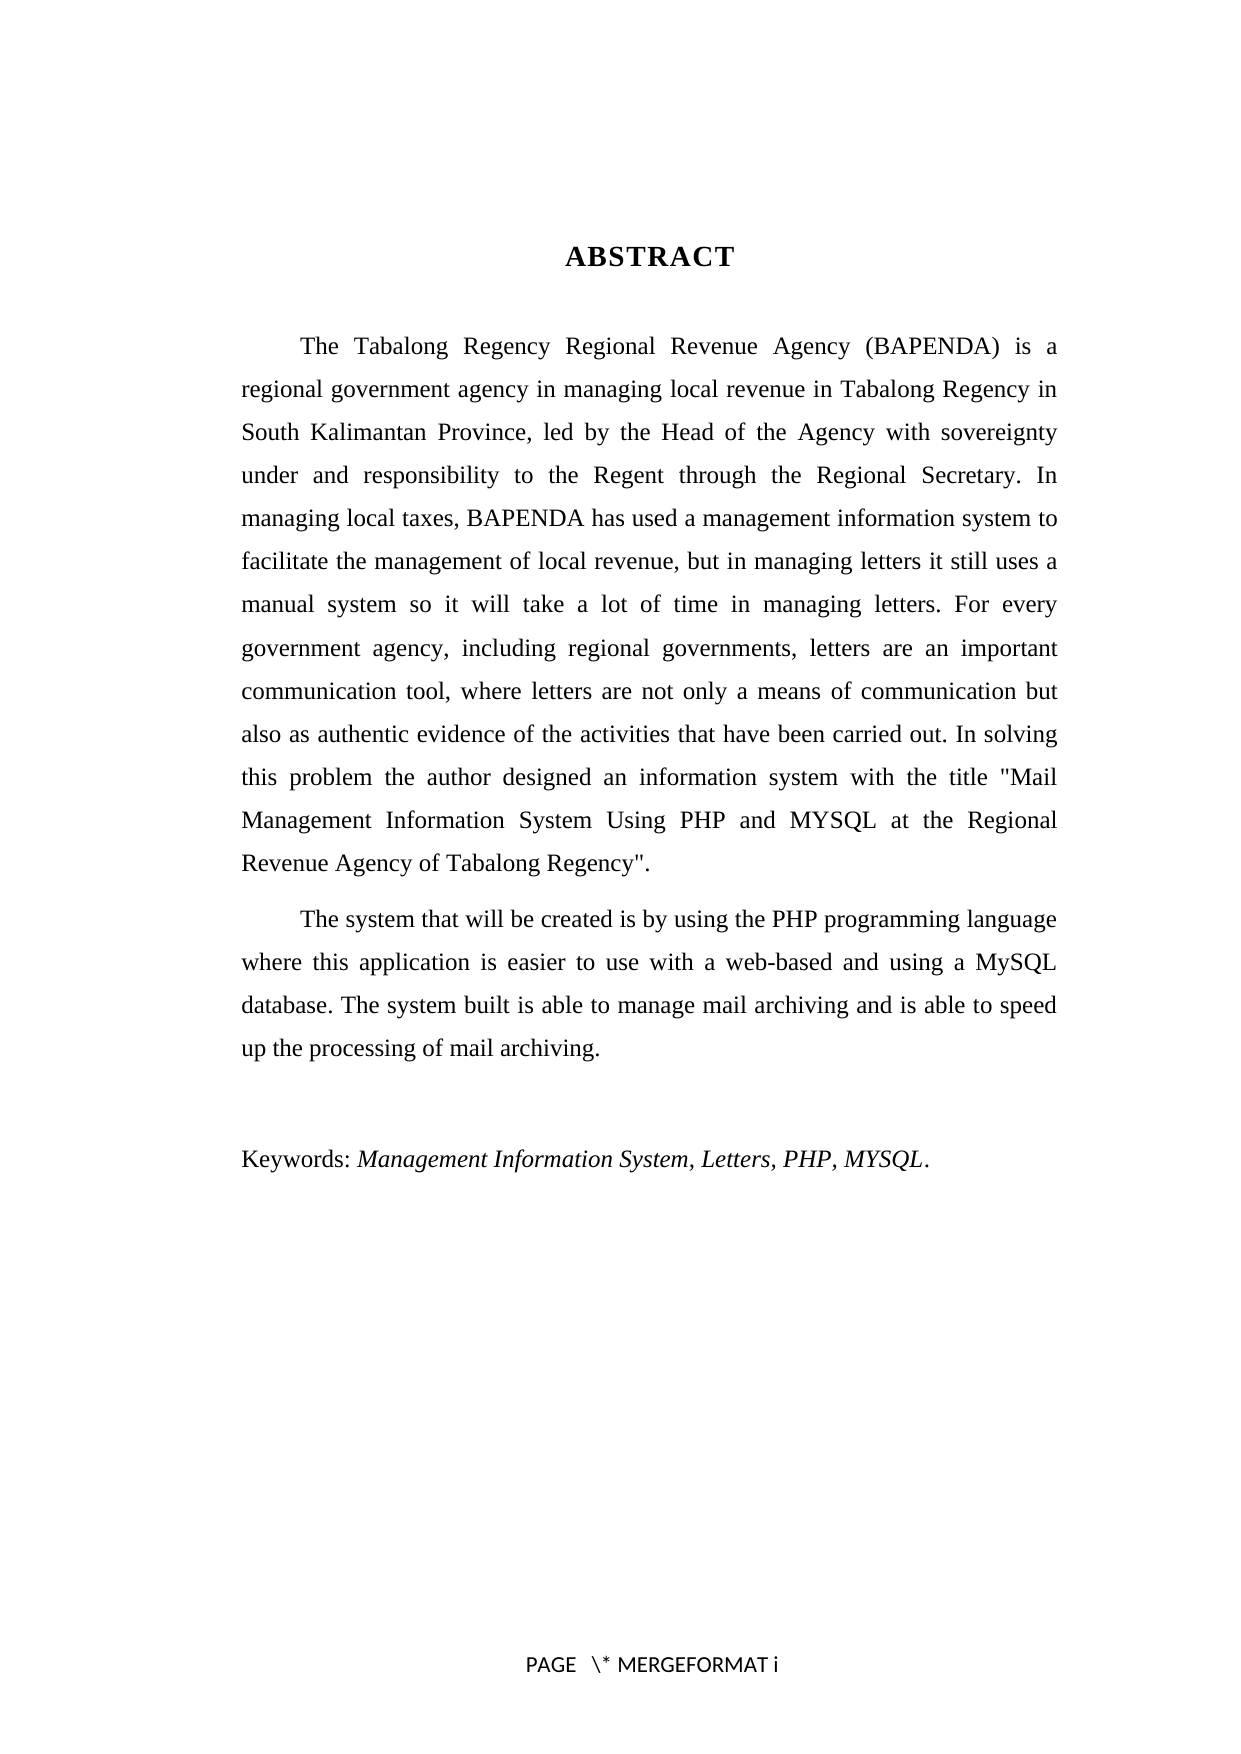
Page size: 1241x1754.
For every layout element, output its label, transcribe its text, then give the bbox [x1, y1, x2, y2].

text The system that will be created is by using the PHP programming language where this application is easier to use with a web-based and using a MySQL database. The system built is able to manage mail archiving and is able to speed up the processing of mail archiving. [241, 904, 1058, 1062]
title ABSTRACT [241, 239, 1058, 272]
text The Tabalong Regency Regional Revenue Agency (BAPENDA) is a regional government agency in managing local revenue in Tabalong Regency in South Kalimantan Province, led by the Head of the Agency with sovereignty under and responsibility to the Regent through the Regional Secretary. In managing local taxes, BAPENDA has used a management information system to facilitate the management of local revenue, but in managing letters it still uses a manual system so it will take a lot of time in managing letters. For every government agency, including regional governments, letters are an important communication tool, where letters are not only a means of communication but also as authentic evidence of the activities that have been carried out. In solving this problem the author designed an information system with the title "Mail Management Information System Using PHP and MYSQL at the Regional Revenue Agency of Tabalong Regency". [241, 331, 1058, 877]
text Keywords: Management Information System, Letters, PHP, MYSQL. [241, 1144, 1058, 1173]
